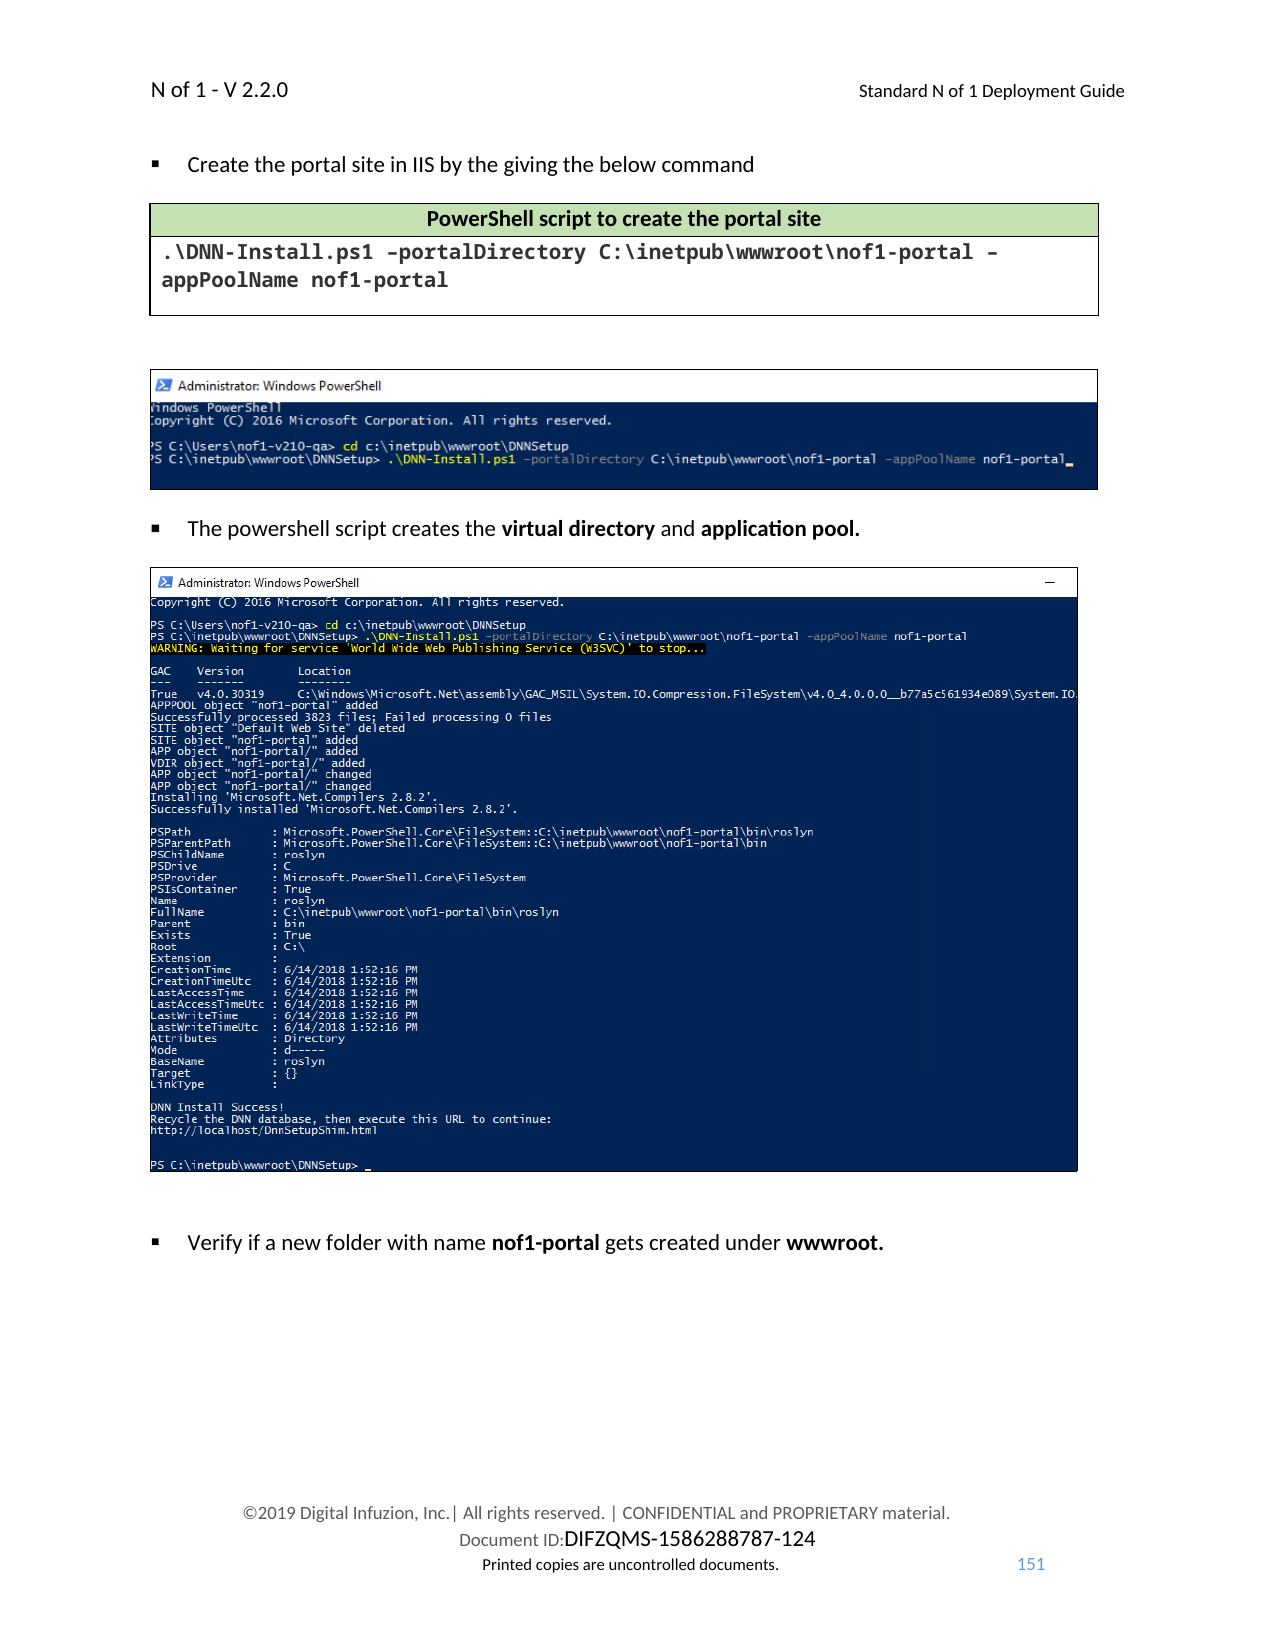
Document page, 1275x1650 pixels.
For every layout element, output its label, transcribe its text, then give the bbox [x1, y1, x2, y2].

list Create the portal site in IIS by the giving the below command [150, 150, 1125, 178]
picture [151, 370, 1097, 489]
list Verify if a new folder with name nof1-portal gets created under wwwroot. [150, 1228, 1125, 1256]
list The powershell script creates the virtual directory and application pool. [150, 514, 1125, 542]
picture [151, 568, 1077, 1171]
table_cell .\DNN-Install.ps1 –portalDirectory C:\inetpub\wwwroot\nof1-portal –appPoolName nof1-portal [151, 237, 1098, 315]
table_header PowerShell script to create the portal site [151, 204, 1098, 236]
